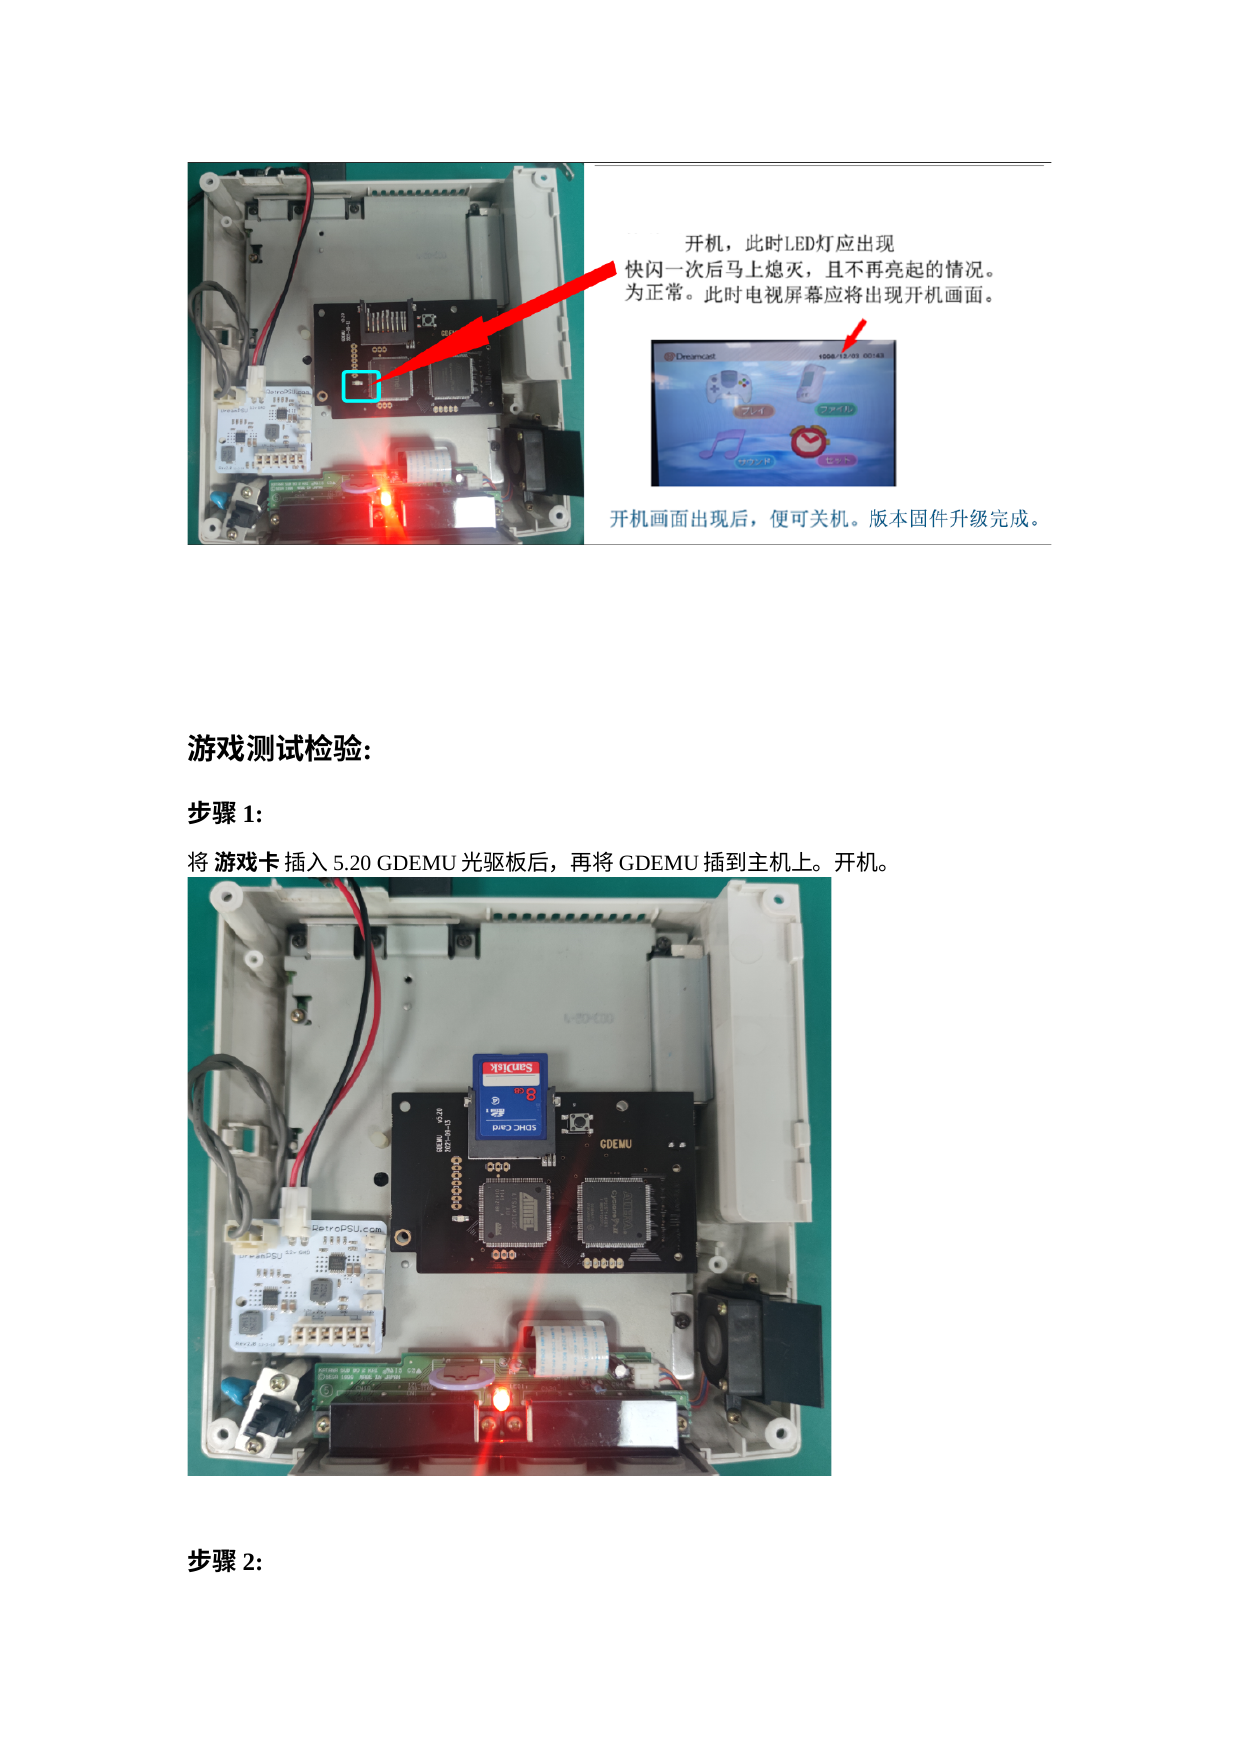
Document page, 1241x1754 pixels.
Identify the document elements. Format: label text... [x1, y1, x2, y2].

picture [187, 877, 832, 1480]
text 步骤2: [187, 1527, 1053, 1592]
picture [187, 162, 1052, 545]
text 将 游戏卡 插入5.20 GDEMU光驱板后，再将GDEMU插到主机上。开机。 [187, 844, 1053, 877]
text 游戏测试检验: [187, 714, 1053, 779]
text 步骤1: [187, 779, 1053, 844]
